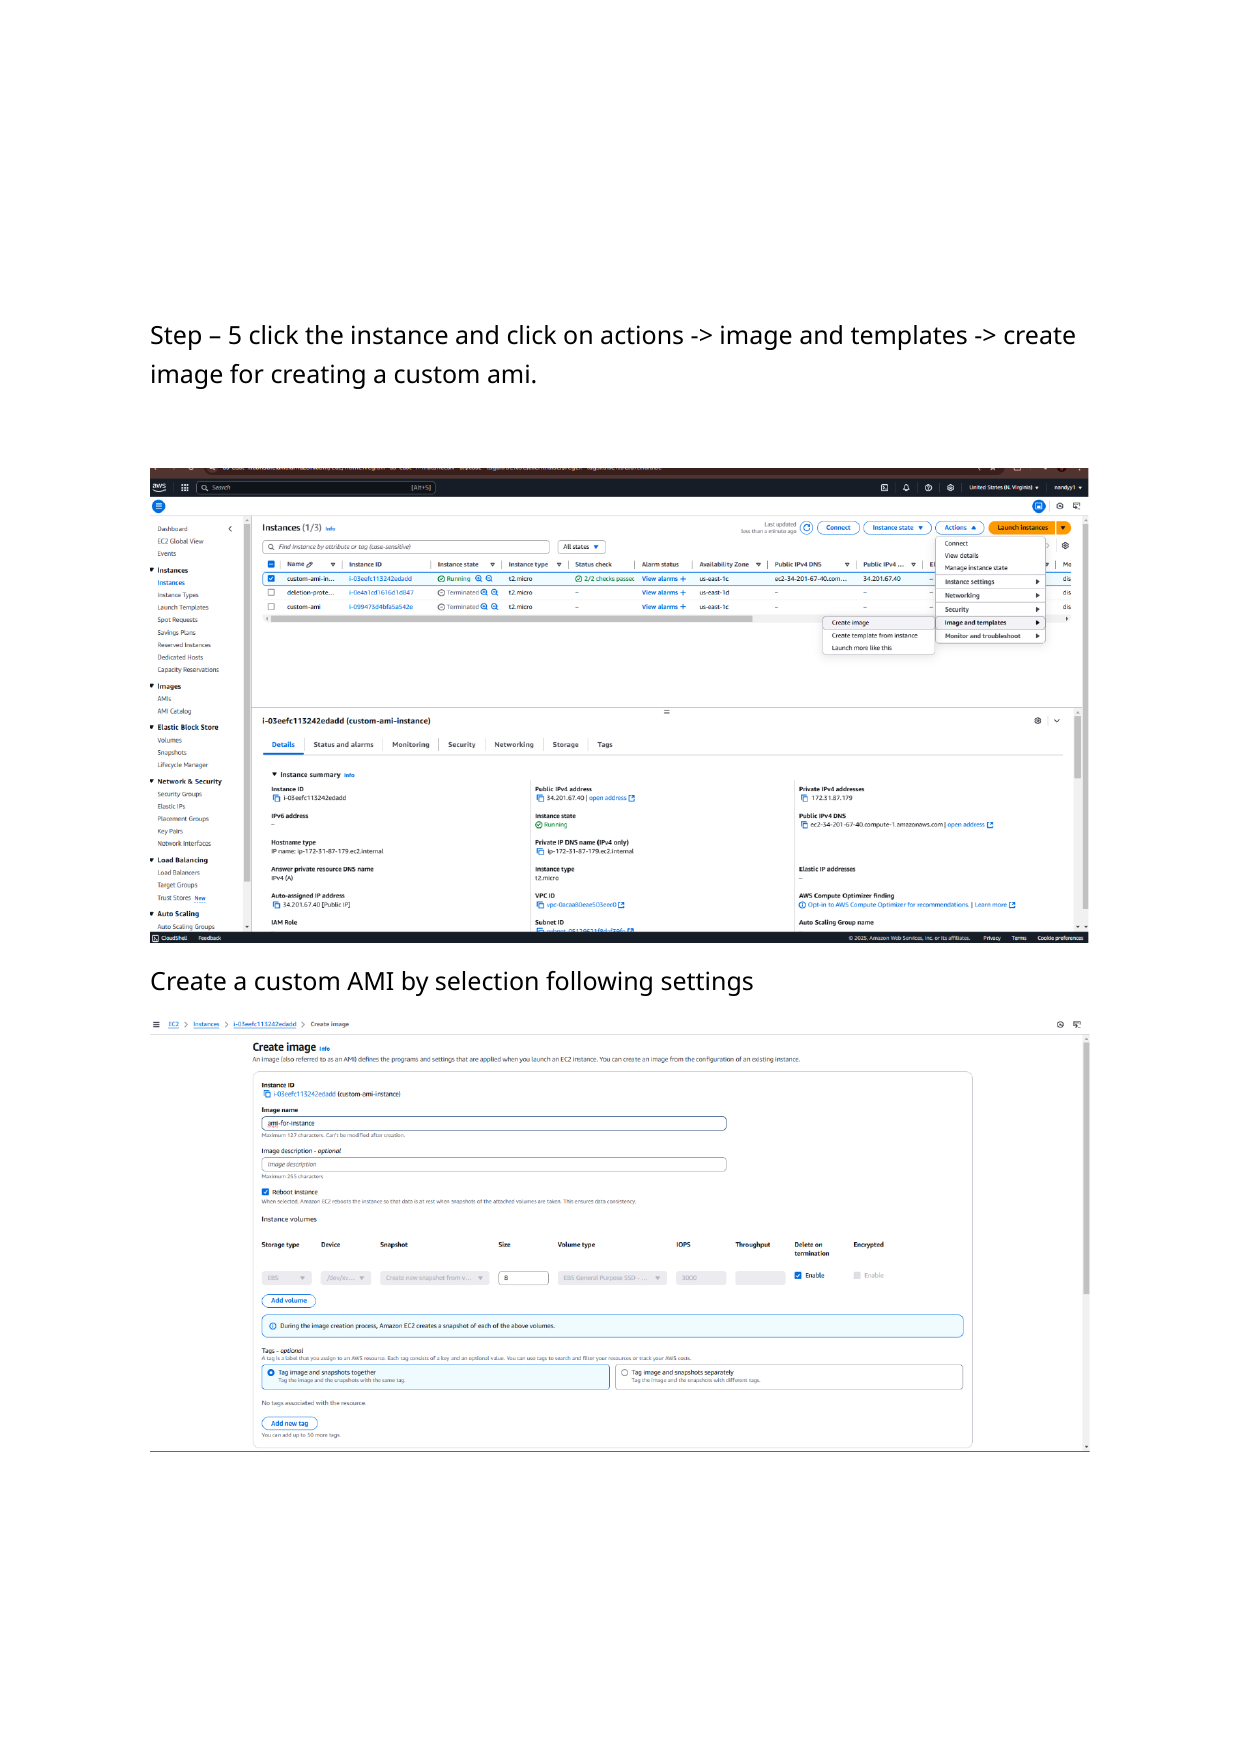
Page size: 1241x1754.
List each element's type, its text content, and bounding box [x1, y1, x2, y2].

text Step – 5 click the instance and click on actions -> image and templates -> create image for creating a custom ami. [150, 317, 1090, 391]
text Create a custom AMI by selection following settings [150, 964, 1090, 998]
picture [150, 1020, 1090, 1452]
picture [150, 468, 1089, 943]
